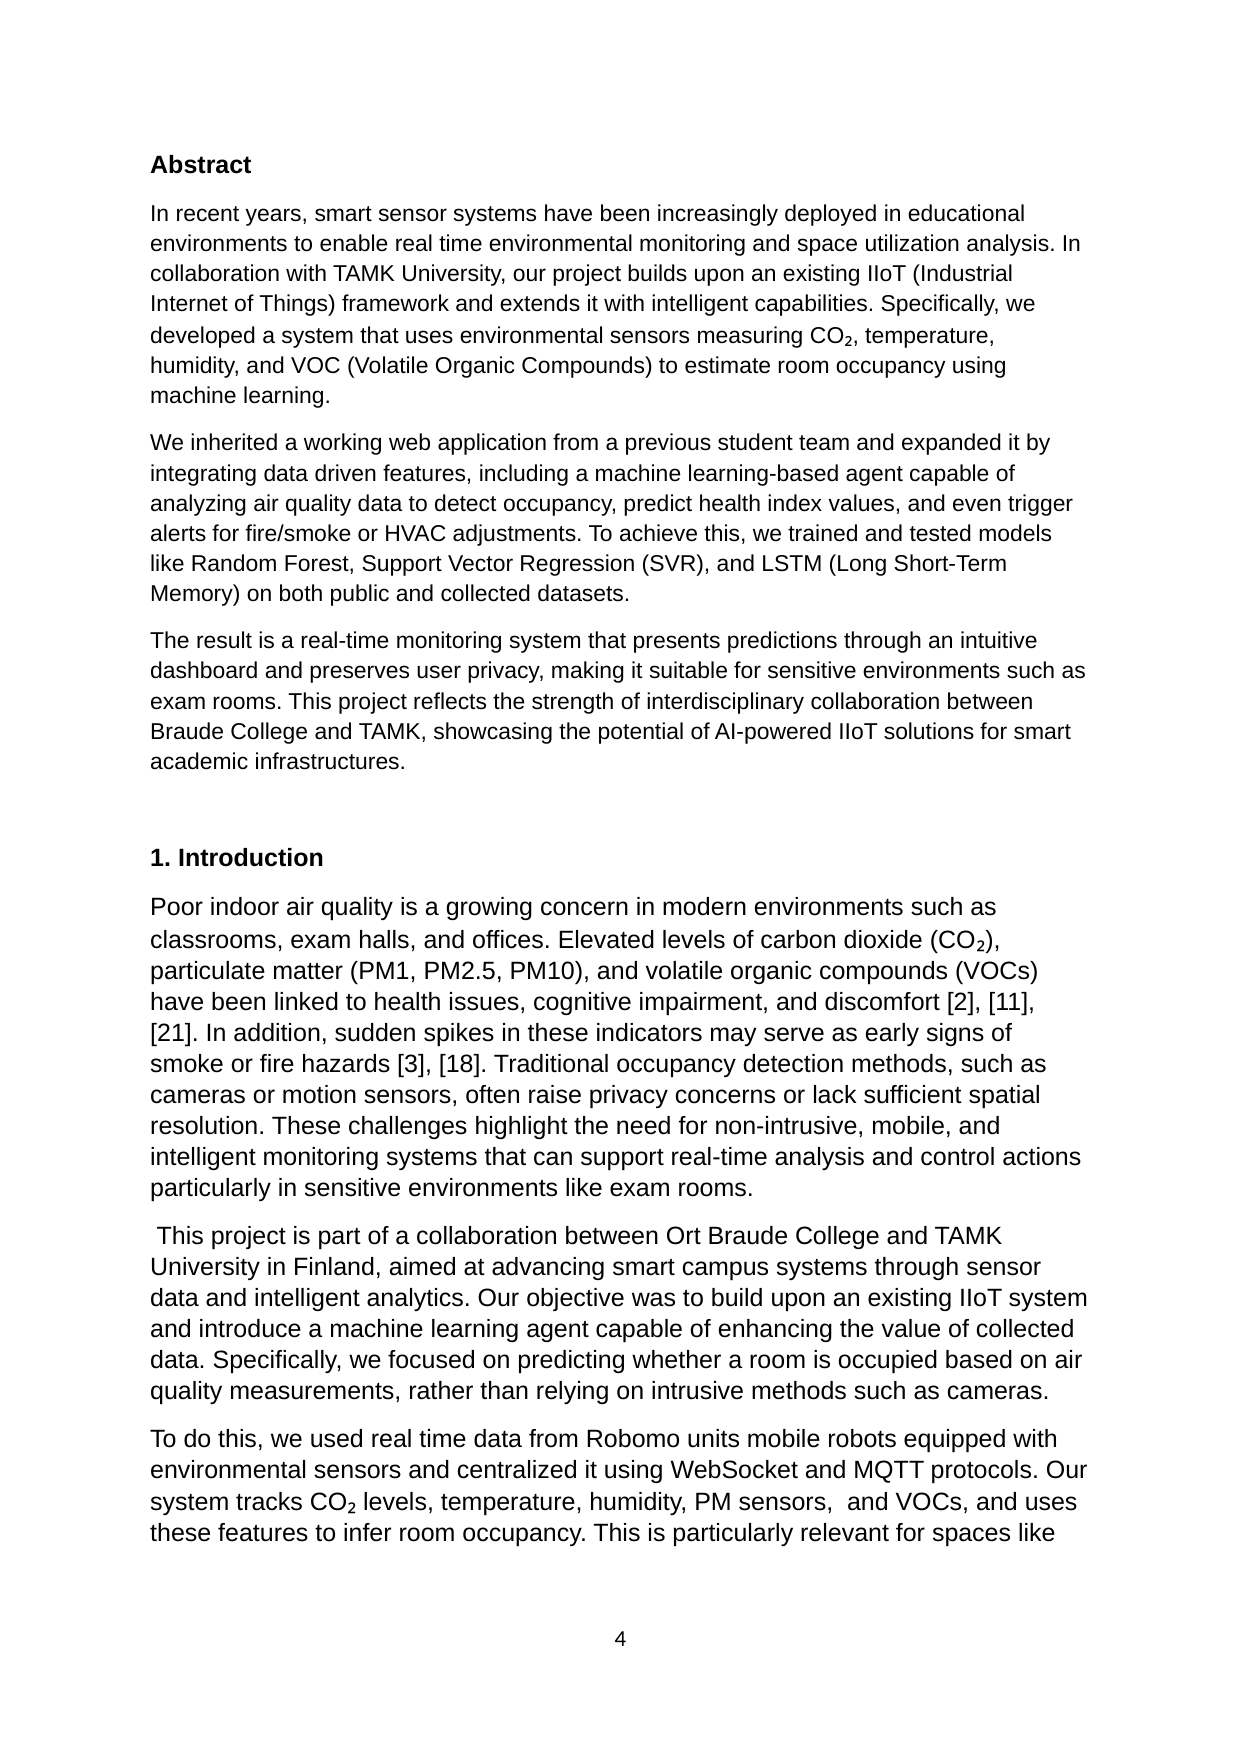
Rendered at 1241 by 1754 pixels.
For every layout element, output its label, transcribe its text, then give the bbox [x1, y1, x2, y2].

text This project is part of a collaboration between Ort Braude College and TAMK University in Finland, aimed at advancing smart campus systems through sensor data and intelligent analytics. Our objective was to build upon an existing IIoT system and introduce a machine learning agent capable of enhancing the value of collected data. Specifically, we focused on predicting whether a room is occupied based on air quality measurements, rather than relying on intrusive methods such as cameras. [150, 1221, 1090, 1405]
subtitle 1. Introduction [150, 843, 1090, 871]
text The result is a real-time monitoring system that presents predictions through an intuitive dashboard and preserves user privacy, making it suitable for sensitive environments such as exam rooms. This project reflects the strength of interdisciplinary collaboration between Braude College and TAMK, showcasing the potential of AI-powered IIoT solutions for smart academic infrastructures. [150, 627, 1090, 774]
text Poor indoor air quality is a growing concern in modern environments such as classrooms, exam halls, and offices. Elevated levels of carbon dioxide (CO₂), particulate matter (PM1, PM2.5, PM10), and volatile organic compounds (VOCs) have been linked to health issues, cognitive impairment, and discomfort [2], [11], [21]. In addition, sudden spikes in these indicators may serve as early signs of smoke or fire hazards [3], [18]. Traditional occupancy detection methods, such as cameras or motion sensors, often raise privacy concerns or lack sufficient spatial resolution. These challenges highlight the need for non-intrusive, mobile, and intelligent monitoring systems that can support real-time analysis and control actions particularly in sensitive environments like exam rooms. [150, 892, 1090, 1202]
text In recent years, smart sensor systems have been increasingly deployed in educational environments to enable real time environmental monitoring and space utilization analysis. In collaboration with TAMK University, our project builds upon an existing IIoT (Industrial Internet of Things) framework and extends it with intelligent capabilities. Specifically, we developed a system that uses environmental sensors measuring CO₂, temperature, humidity, and VOC (Volatile Organic Compounds) to estimate room occupancy using machine learning. [150, 200, 1090, 409]
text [150, 1424, 1090, 1547]
subtitle Abstract [150, 150, 1090, 179]
text We inherited a working web application from a previous student team and expanded it by integrating data driven features, including a machine learning-based agent capable of analyzing air quality data to detect occupancy, predict health index values, and even trigger alerts for fire/smoke or HVAC adjustments. To achieve this, we trained and tested models like Random Forest, Support Vector Regression (SVR), and LSTM (Long Short-Term Memory) on both public and collected datasets. [150, 429, 1090, 607]
